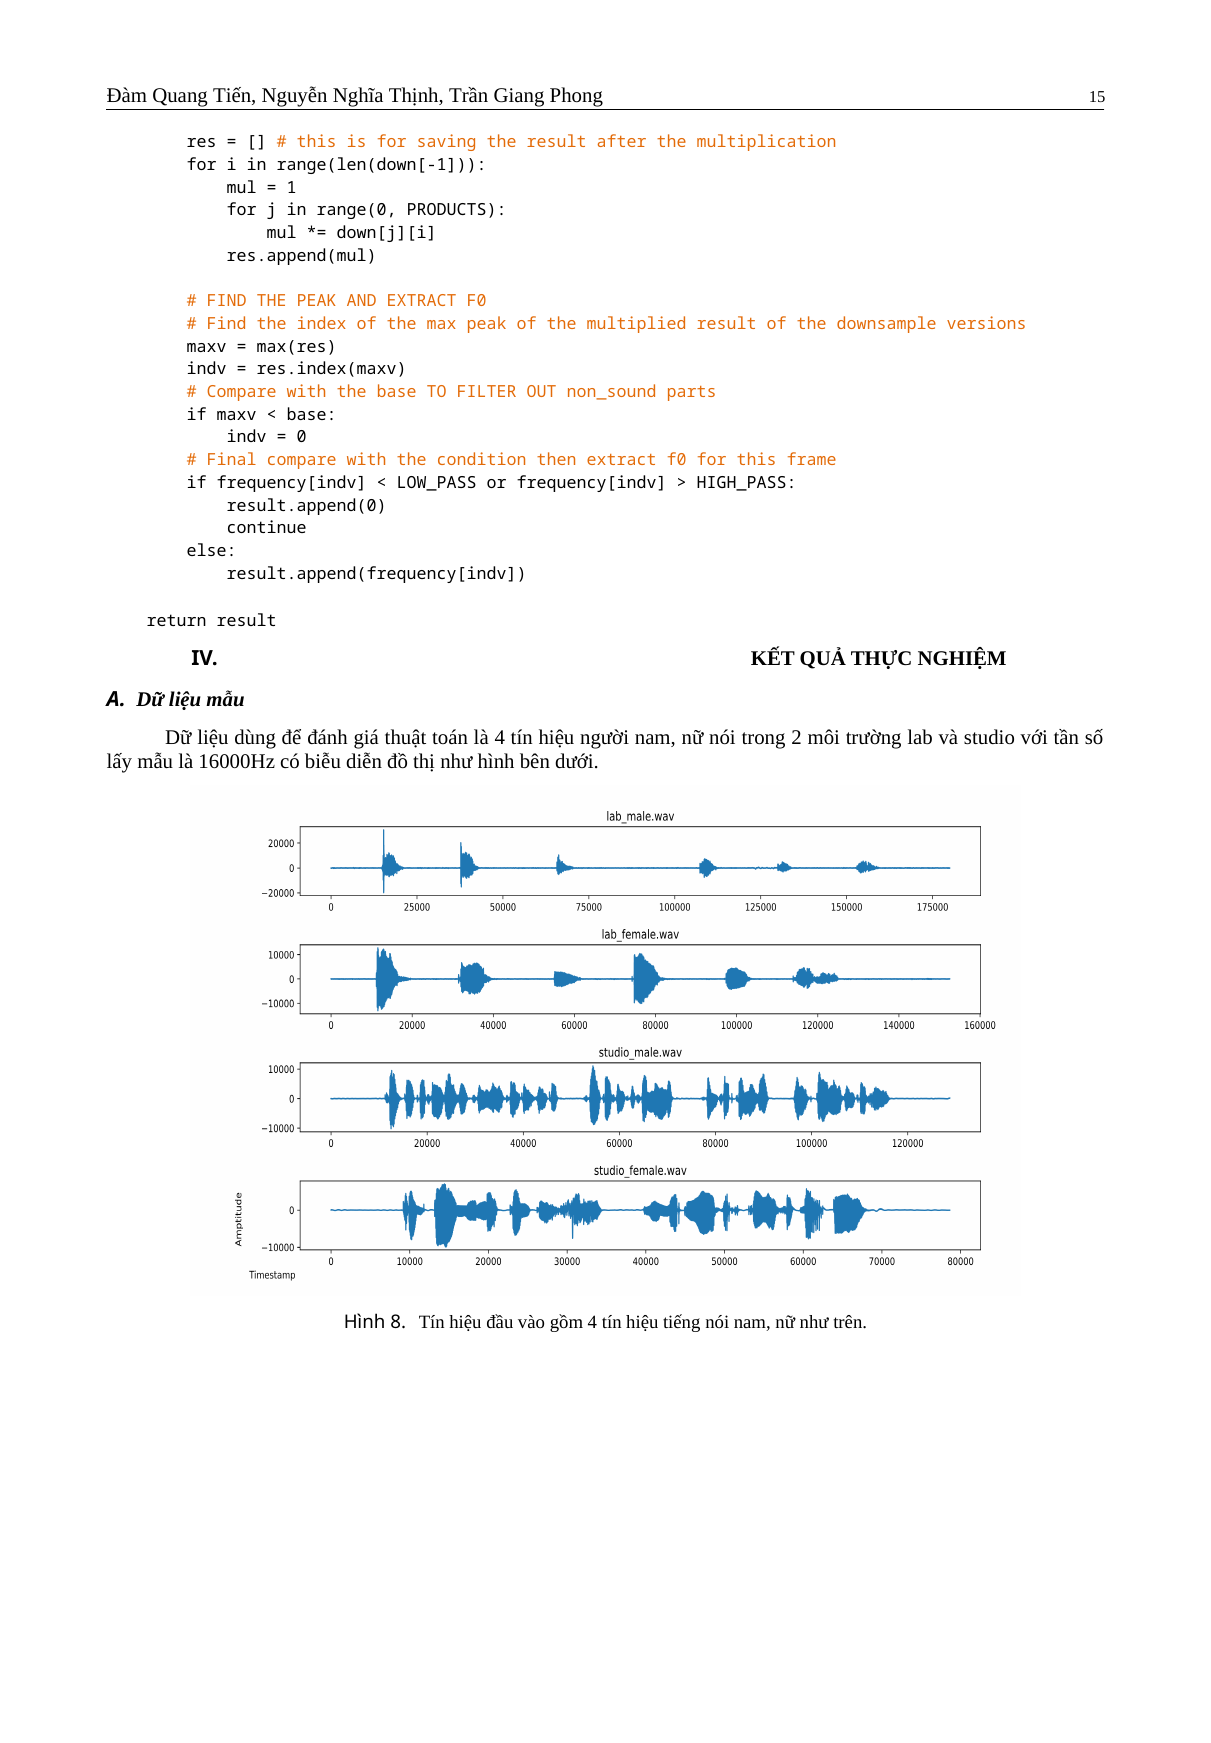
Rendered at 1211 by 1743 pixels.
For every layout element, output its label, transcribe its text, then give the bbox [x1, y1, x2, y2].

text mul *= down[j][i] [106, 221, 1104, 243]
text res = [] # this is for saving the result after the multiplication [106, 130, 1104, 153]
text # Final compare with the condition then extract f0 for this frame [106, 448, 1104, 471]
text Dữ liệu dùng để đánh giá thuật toán là 4 tín hiệu người nam, nữ nói trong 2 môi trường lab và studio với tần số lấy mẫu là 16000Hz có biễu diễn đồ thị như hình bên dưới. [106, 725, 1104, 773]
text mul = 1 [106, 175, 1104, 198]
subtitle KẾT QUẢ THỰC NGHIỆM [106, 643, 1104, 672]
text if maxv < base: [106, 402, 1104, 425]
subtitle Dữ liệu mẫu [106, 684, 1104, 713]
text Tín hiệu đầu vào gồm 4 tín hiệu tiếng nói nam, nữ như trên. [106, 1308, 1104, 1334]
text # Compare with the base TO FILTER OUT non_sound parts [106, 380, 1104, 402]
picture [189, 785, 1022, 1296]
text for j in range(0, PRODUCTS): [106, 198, 1104, 221]
text if frequency[indv] < LOW_PASS or frequency[indv] > HIGH_PASS: [106, 471, 1104, 493]
text indv = res.index(maxv) [106, 357, 1104, 380]
text result.append(0) [106, 493, 1104, 516]
text continue [106, 516, 1104, 539]
text result.append(frequency[indv]) [106, 561, 1104, 584]
text # Find the index of the max peak of the multiplied result of the downsample versions [106, 312, 1104, 334]
text return result [106, 608, 1104, 631]
text maxv = max(res) [106, 334, 1104, 357]
text for i in range(len(down[-1])): [106, 153, 1104, 175]
text indv = 0 [106, 425, 1104, 448]
text # FIND THE PEAK AND EXTRACT F0 [106, 289, 1104, 312]
text else: [106, 539, 1104, 561]
text res.append(mul) [106, 243, 1104, 266]
